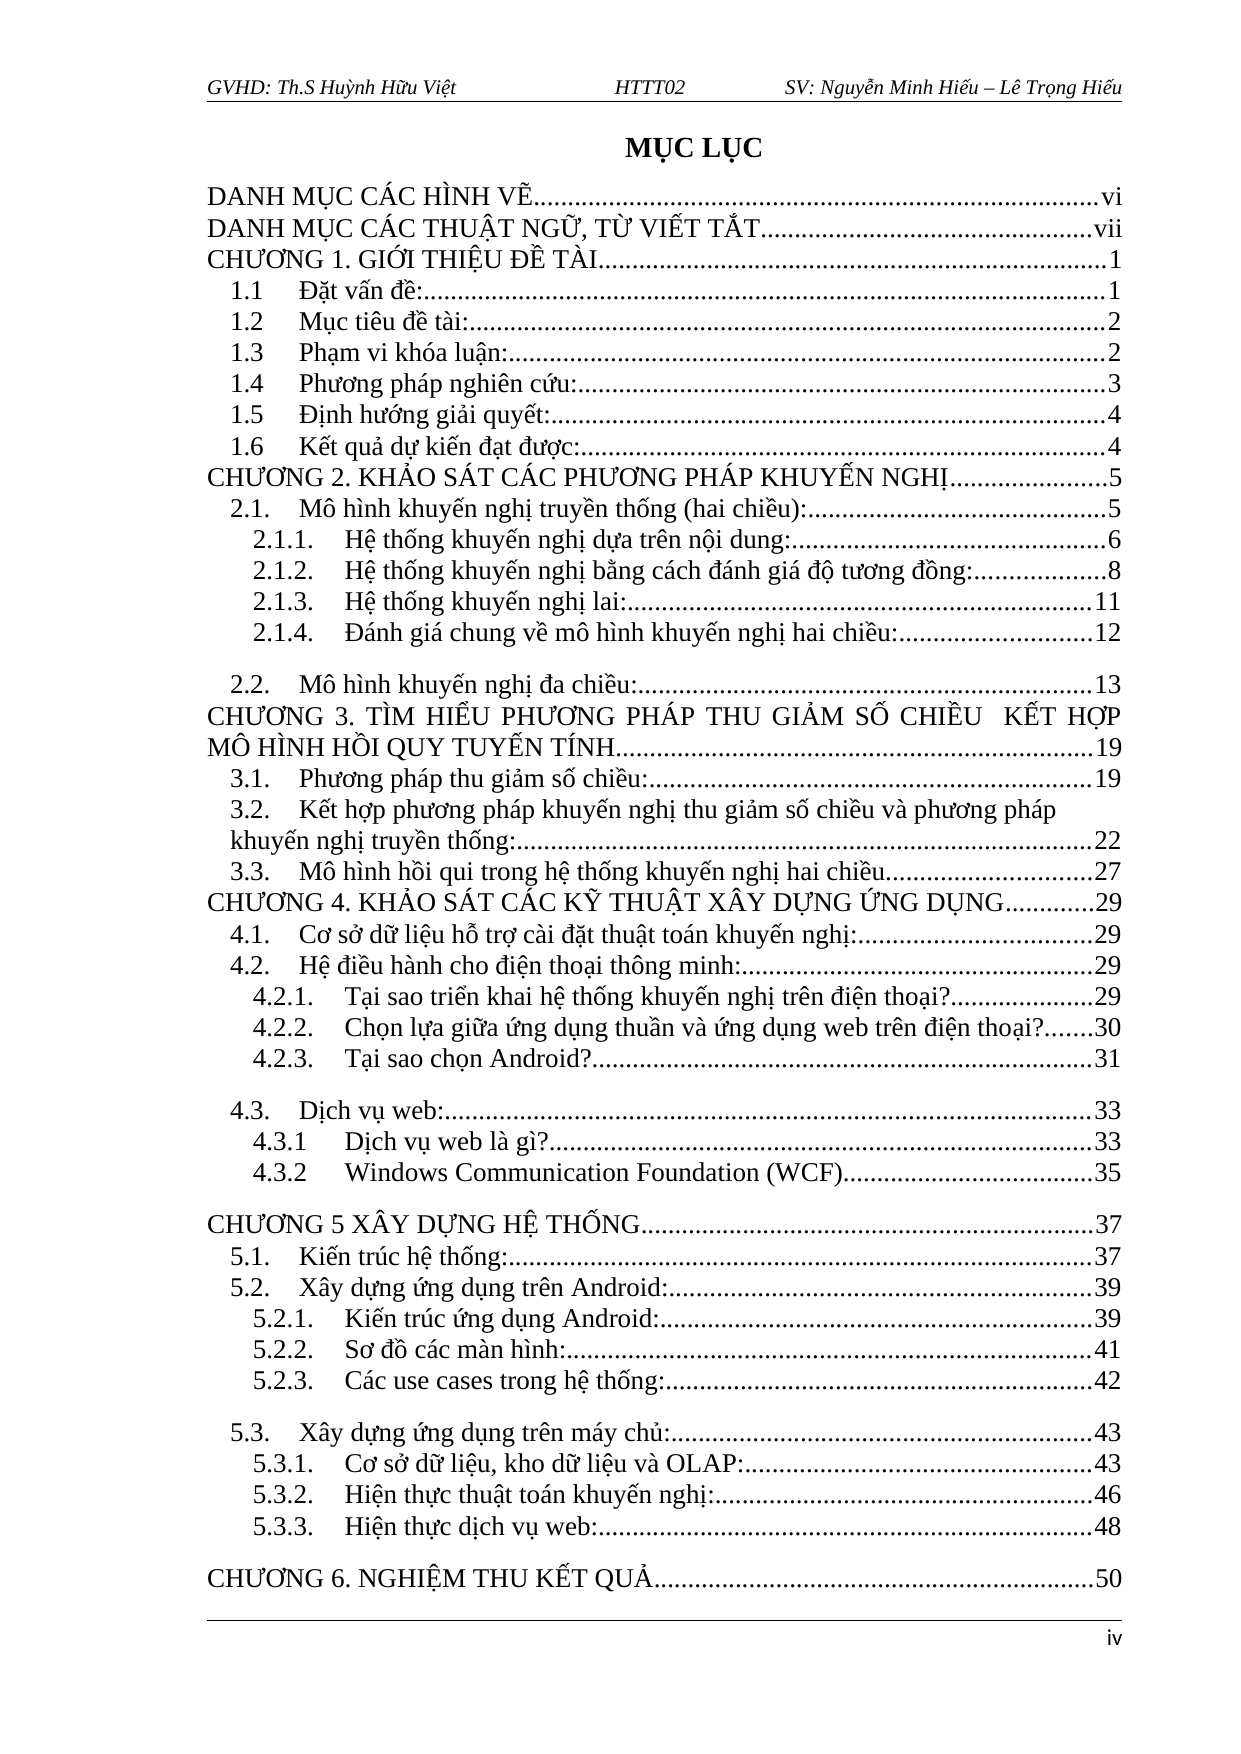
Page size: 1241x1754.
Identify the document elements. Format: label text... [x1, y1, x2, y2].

text DANH MỤC CÁC HÌNH VẼ vi [207, 181, 1122, 212]
text 4.2.1. Tại sao triển khai hệ thống khuyến nghị trên điện thoại? 29 [253, 980, 1122, 1011]
text 5.2.2. Sơ đồ các màn hình: 41 [253, 1333, 1122, 1364]
text 4.1. Cơ sở dữ liệu hỗ trợ cài đặt thuật toán khuyến nghị: 29 [230, 918, 1122, 949]
text 2.1.3. Hệ thống khuyến nghị lai: 11 [253, 585, 1122, 617]
text CHƯƠNG 5 XÂY DỰNG HỆ THỐNG 37 [207, 1208, 1122, 1240]
text 2.1.2. Hệ thống khuyến nghị bằng cách đánh giá độ tương đồng: 8 [253, 554, 1122, 585]
text 5.1. Kiến trúc hệ thống: 37 [230, 1240, 1122, 1271]
text 5.2.3. Các use cases trong hệ thống: 42 [253, 1364, 1122, 1395]
text 2.1.4. Đánh giá chung về mô hình khuyến nghị hai chiều: 12 [253, 617, 1122, 648]
text CHƯƠNG 3. TÌM HIỂU PHƯƠNG PHÁP THU GIẢM SỐ CHIỀU KẾT HỢP MÔ HÌNH HỒI QUY TUYẾN TÍNH 19 [207, 700, 1122, 762]
text 2.2. Mô hình khuyến nghị đa chiều: 13 [230, 668, 1122, 700]
text MỤC LỤC [207, 130, 1122, 164]
text 1.4 Phương pháp nghiên cứu: 3 [230, 367, 1122, 398]
text DANH MỤC CÁC THUẬT NGỮ, TỪ VIẾT TẮT vii [207, 212, 1122, 243]
text CHƯƠNG 1. GIỚI THIỆU ĐỀ TÀI 1 [207, 243, 1122, 274]
text 5.3.1. Cơ sở dữ liệu, kho dữ liệu và OLAP: 43 [253, 1447, 1122, 1478]
text 3.2. Kết hợp phương pháp khuyến nghị thu giảm số chiều và phương pháp khuyến nghị truyền thống: 22 [230, 793, 1122, 855]
text 4.2.2. Chọn lựa giữa ứng dụng thuần và ứng dụng web trên điện thoại? 30 [253, 1011, 1122, 1042]
text 3.1. Phương pháp thu giảm số chiều: 19 [230, 762, 1122, 793]
text 4.2.3. Tại sao chọn Android? 31 [253, 1042, 1122, 1073]
text 5.2. Xây dựng ứng dụng trên Android: 39 [230, 1271, 1122, 1302]
text 5.2.1. Kiến trúc ứng dụng Android: 39 [253, 1302, 1122, 1333]
text 1.1 Đặt vấn đề: 1 [230, 274, 1122, 305]
text 1.6 Kết quả dự kiến đạt được: 4 [230, 430, 1122, 461]
text 1.3 Phạm vi khóa luận: 2 [230, 336, 1122, 367]
text 2.1.1. Hệ thống khuyến nghị dựa trên nội dung: 6 [253, 523, 1122, 554]
text CHƯƠNG 2. KHẢO SÁT CÁC PHƯƠNG PHÁP KHUYẾN NGHỊ 5 [207, 461, 1122, 492]
text CHƯƠNG 6. NGHIỆM THU KẾT QUẢ 50 [207, 1562, 1122, 1593]
text 1.2 Mục tiêu đề tài: 2 [230, 305, 1122, 336]
text 4.3.2 Windows Communication Foundation (WCF) 35 [253, 1157, 1122, 1188]
text 4.3. Dịch vụ web: 33 [230, 1094, 1122, 1125]
text 5.3. Xây dựng ứng dụng trên máy chủ: 43 [230, 1416, 1122, 1447]
text 4.3.1 Dịch vụ web là gì? 33 [253, 1125, 1122, 1157]
text 3.3. Mô hình hồi qui trong hệ thống khuyến nghị hai chiều 27 [230, 855, 1122, 887]
text 4.2. Hệ điều hành cho điện thoại thông minh: 29 [230, 949, 1122, 980]
text 5.3.2. Hiện thực thuật toán khuyến nghị: 46 [253, 1478, 1122, 1510]
text 1.5 Định hướng giải quyết: 4 [230, 398, 1122, 430]
text 2.1. Mô hình khuyến nghị truyền thống (hai chiều): 5 [230, 492, 1122, 523]
text CHƯƠNG 4. KHẢO SÁT CÁC KỸ THUẬT XÂY DỰNG ỨNG DỤNG 29 [207, 887, 1122, 918]
text 5.3.3. Hiện thực dịch vụ web: 48 [253, 1510, 1122, 1541]
